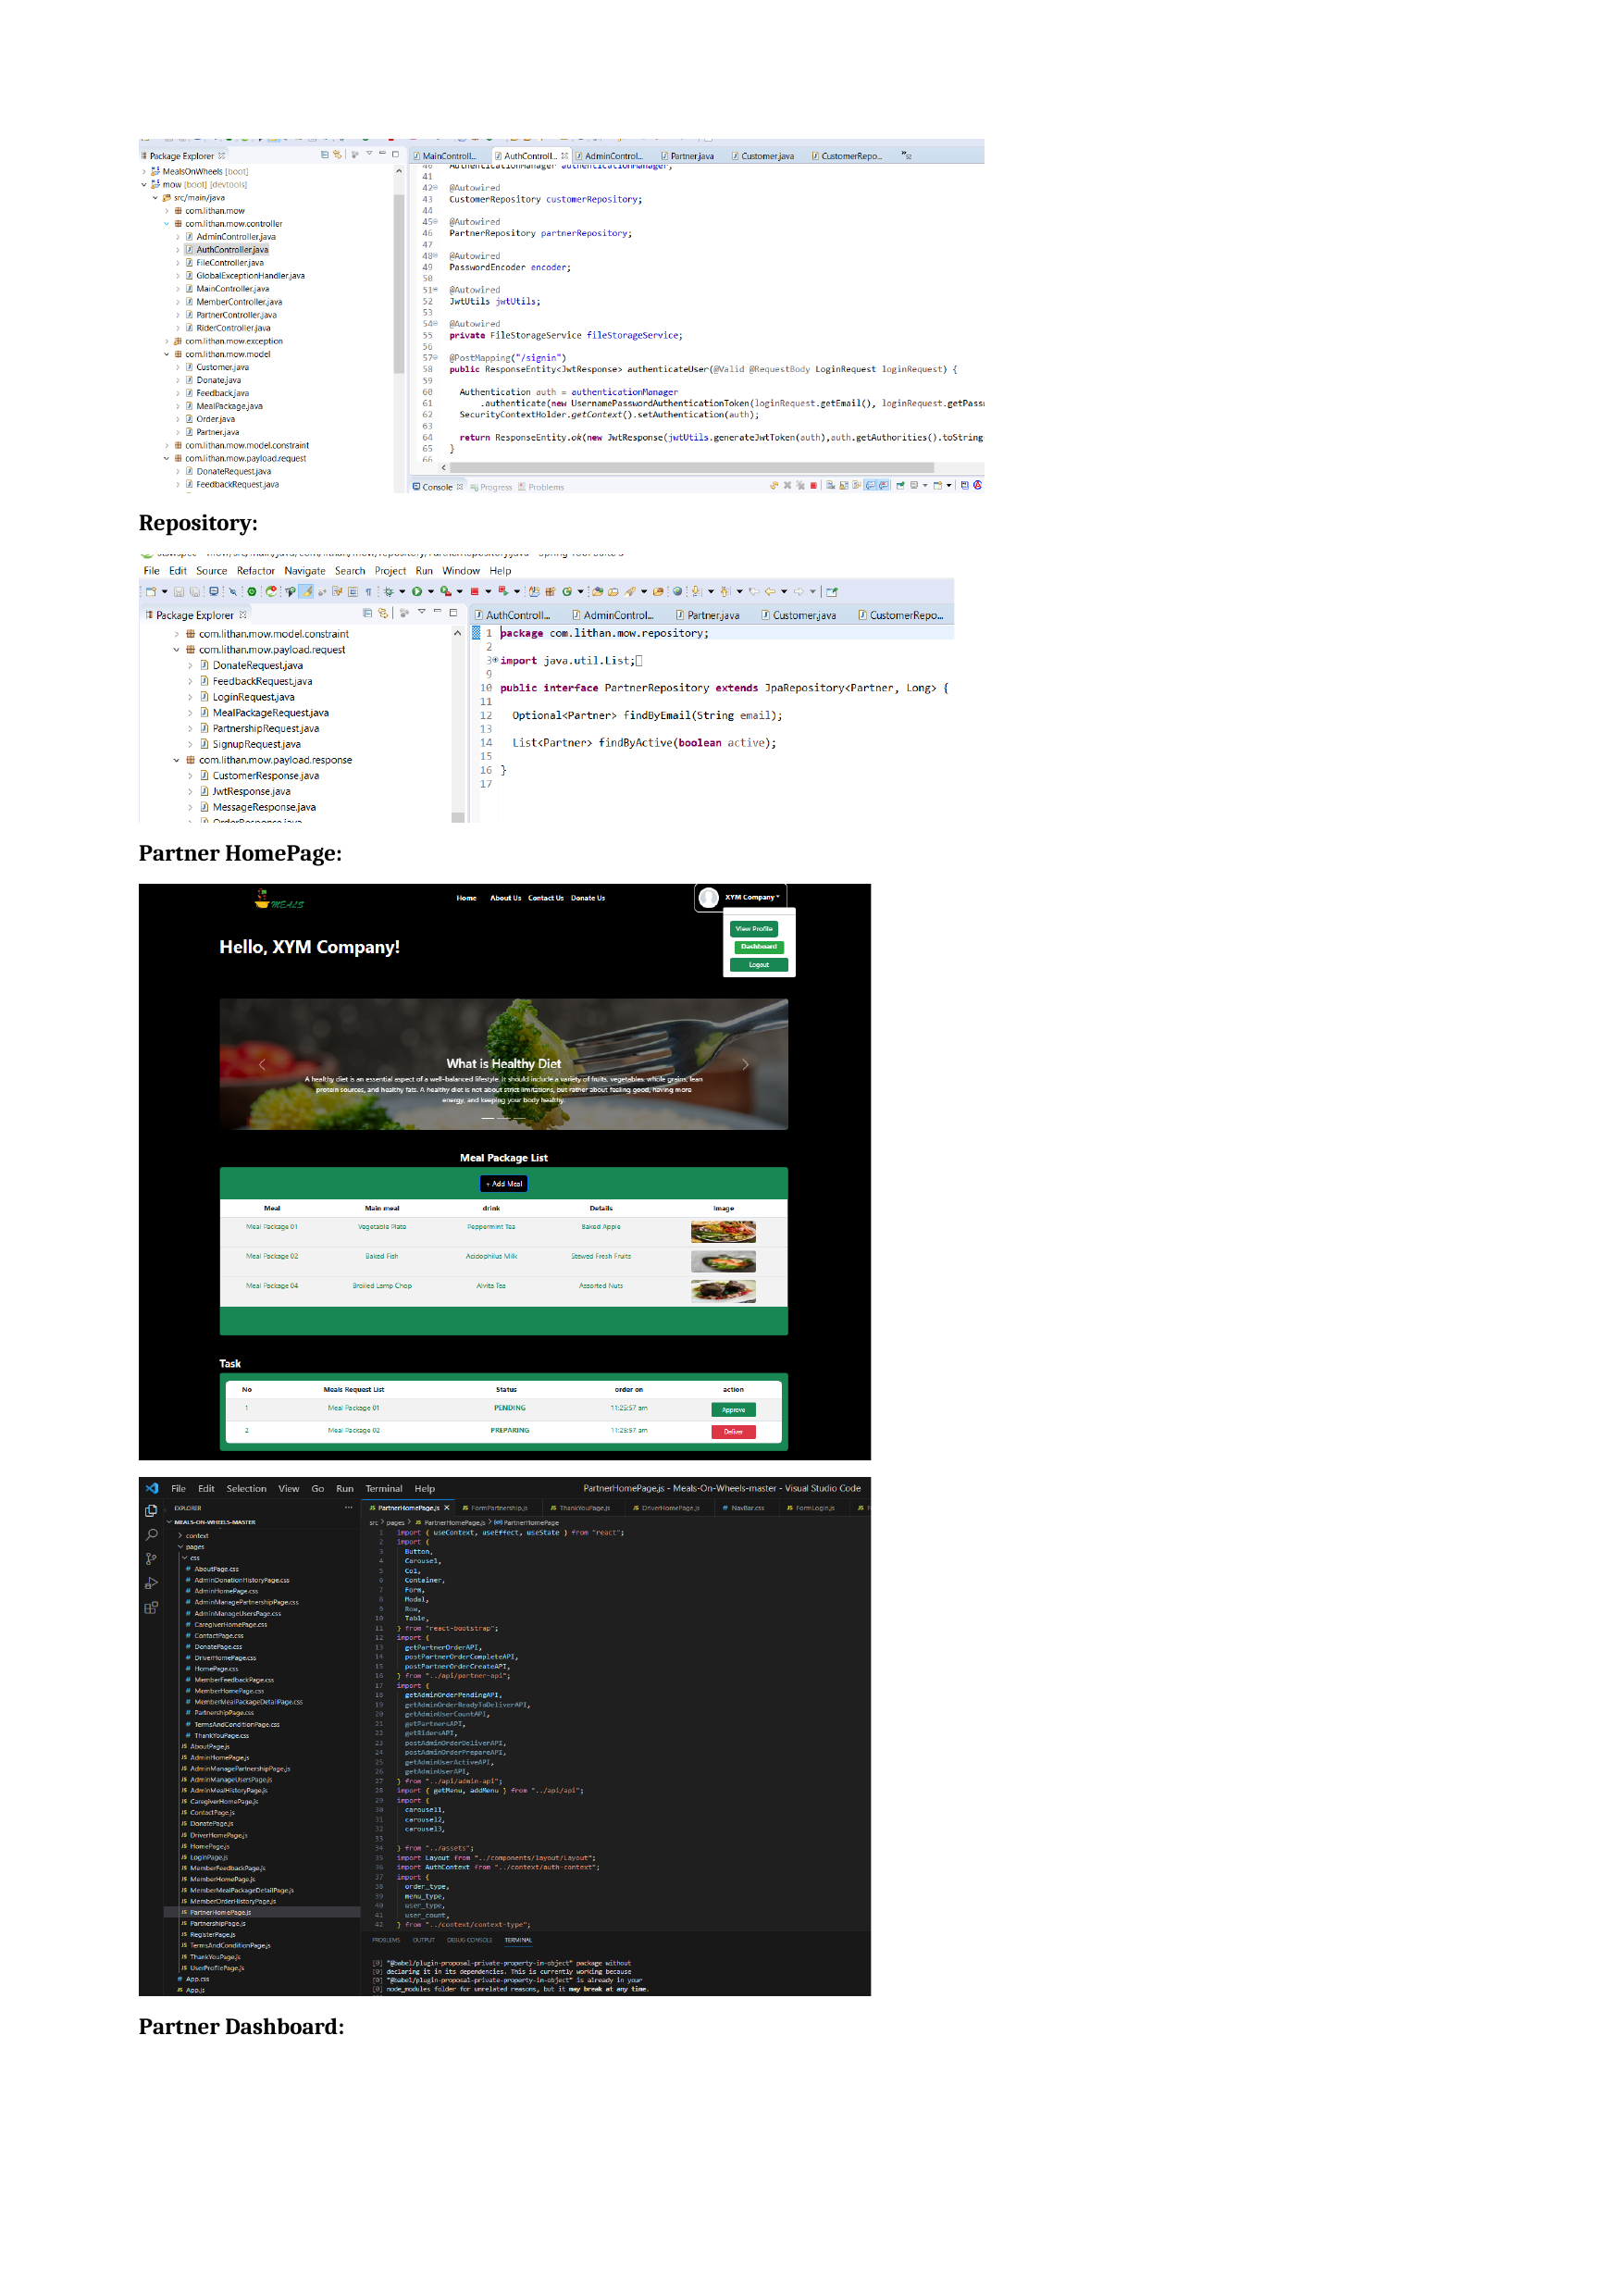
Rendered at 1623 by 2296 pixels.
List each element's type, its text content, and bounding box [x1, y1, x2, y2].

picture [139, 139, 985, 493]
text Repository: [139, 510, 1484, 537]
text Partner HomePage: [139, 840, 1484, 866]
picture [139, 554, 955, 823]
picture [139, 884, 872, 1460]
text Partner Dashboard: [139, 2014, 1484, 2040]
picture [139, 1477, 872, 1996]
